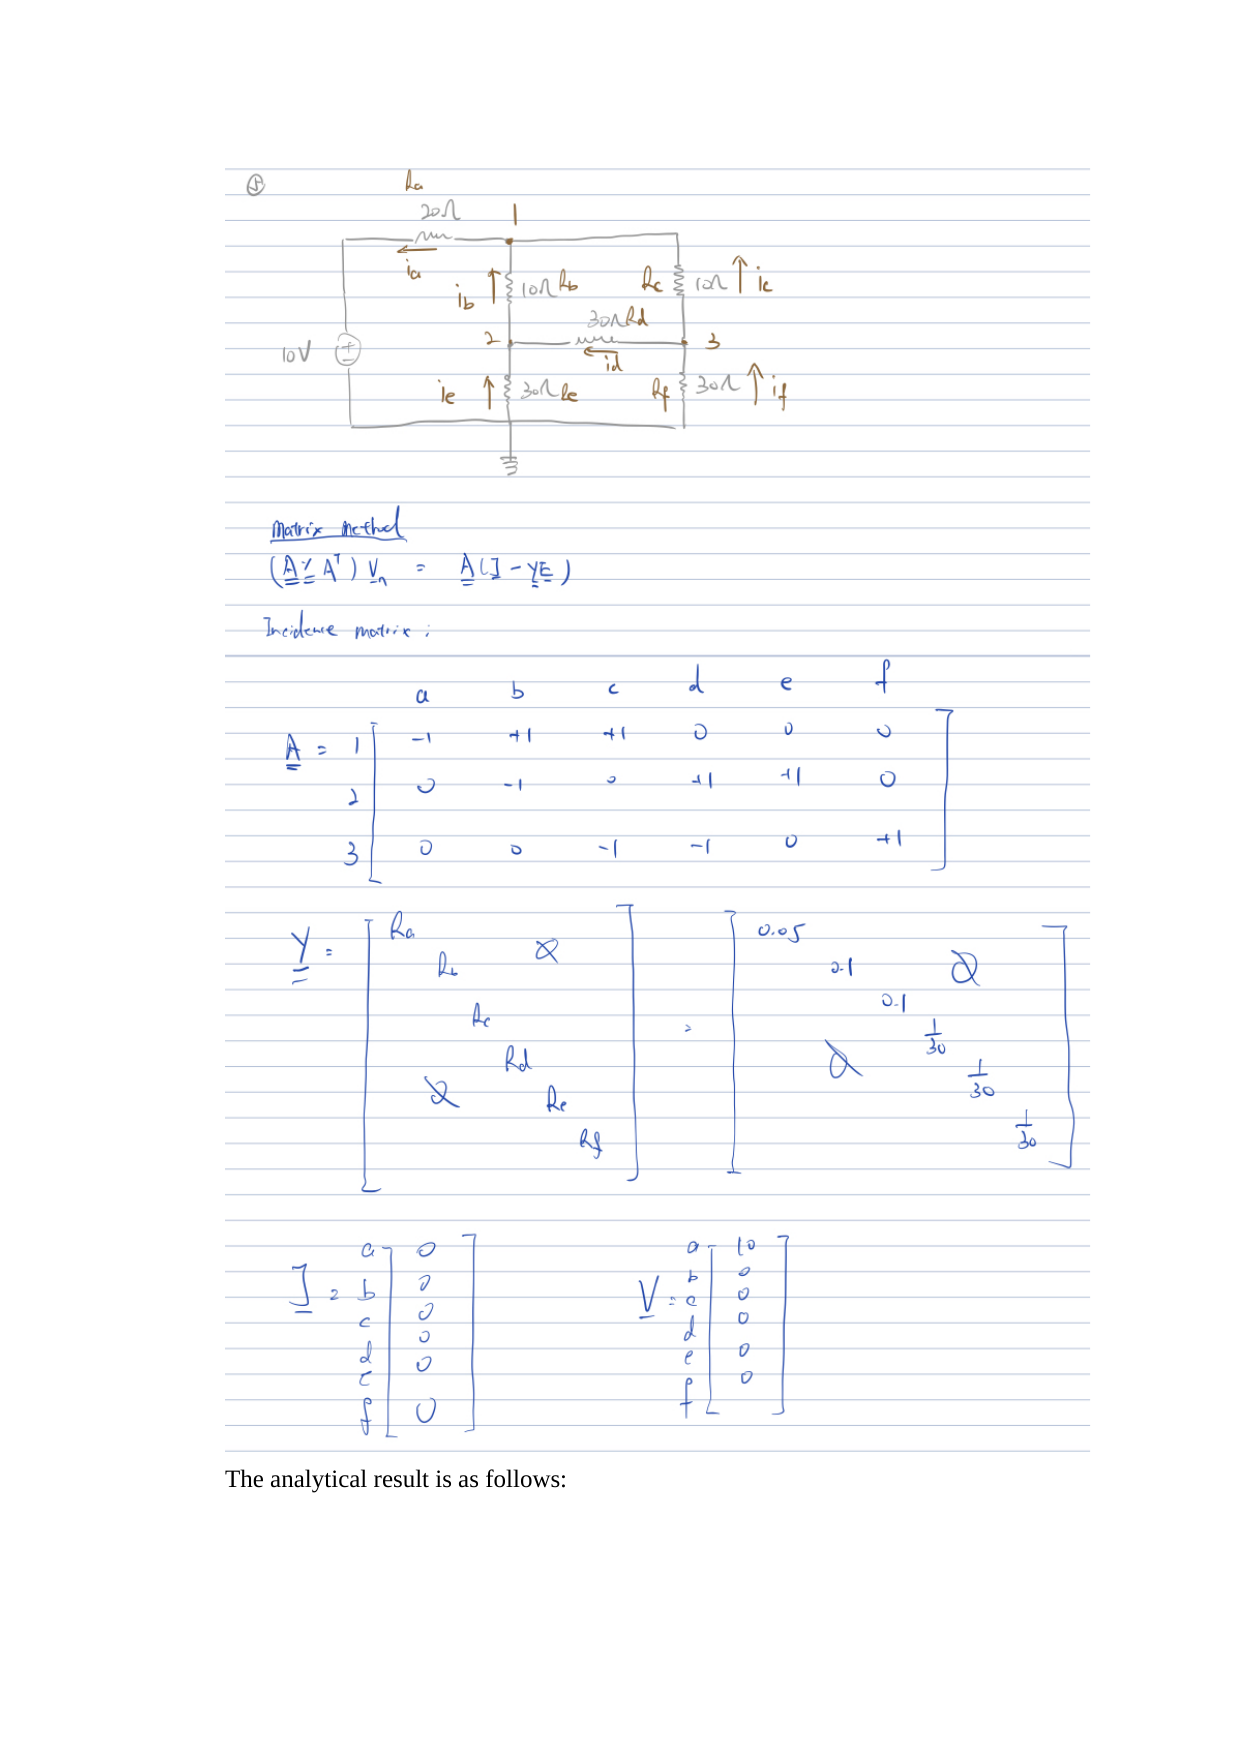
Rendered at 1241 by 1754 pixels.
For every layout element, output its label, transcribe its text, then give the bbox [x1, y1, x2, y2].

list The analytical result is as follows: [225, 1462, 1053, 1494]
picture [225, 162, 1091, 1457]
